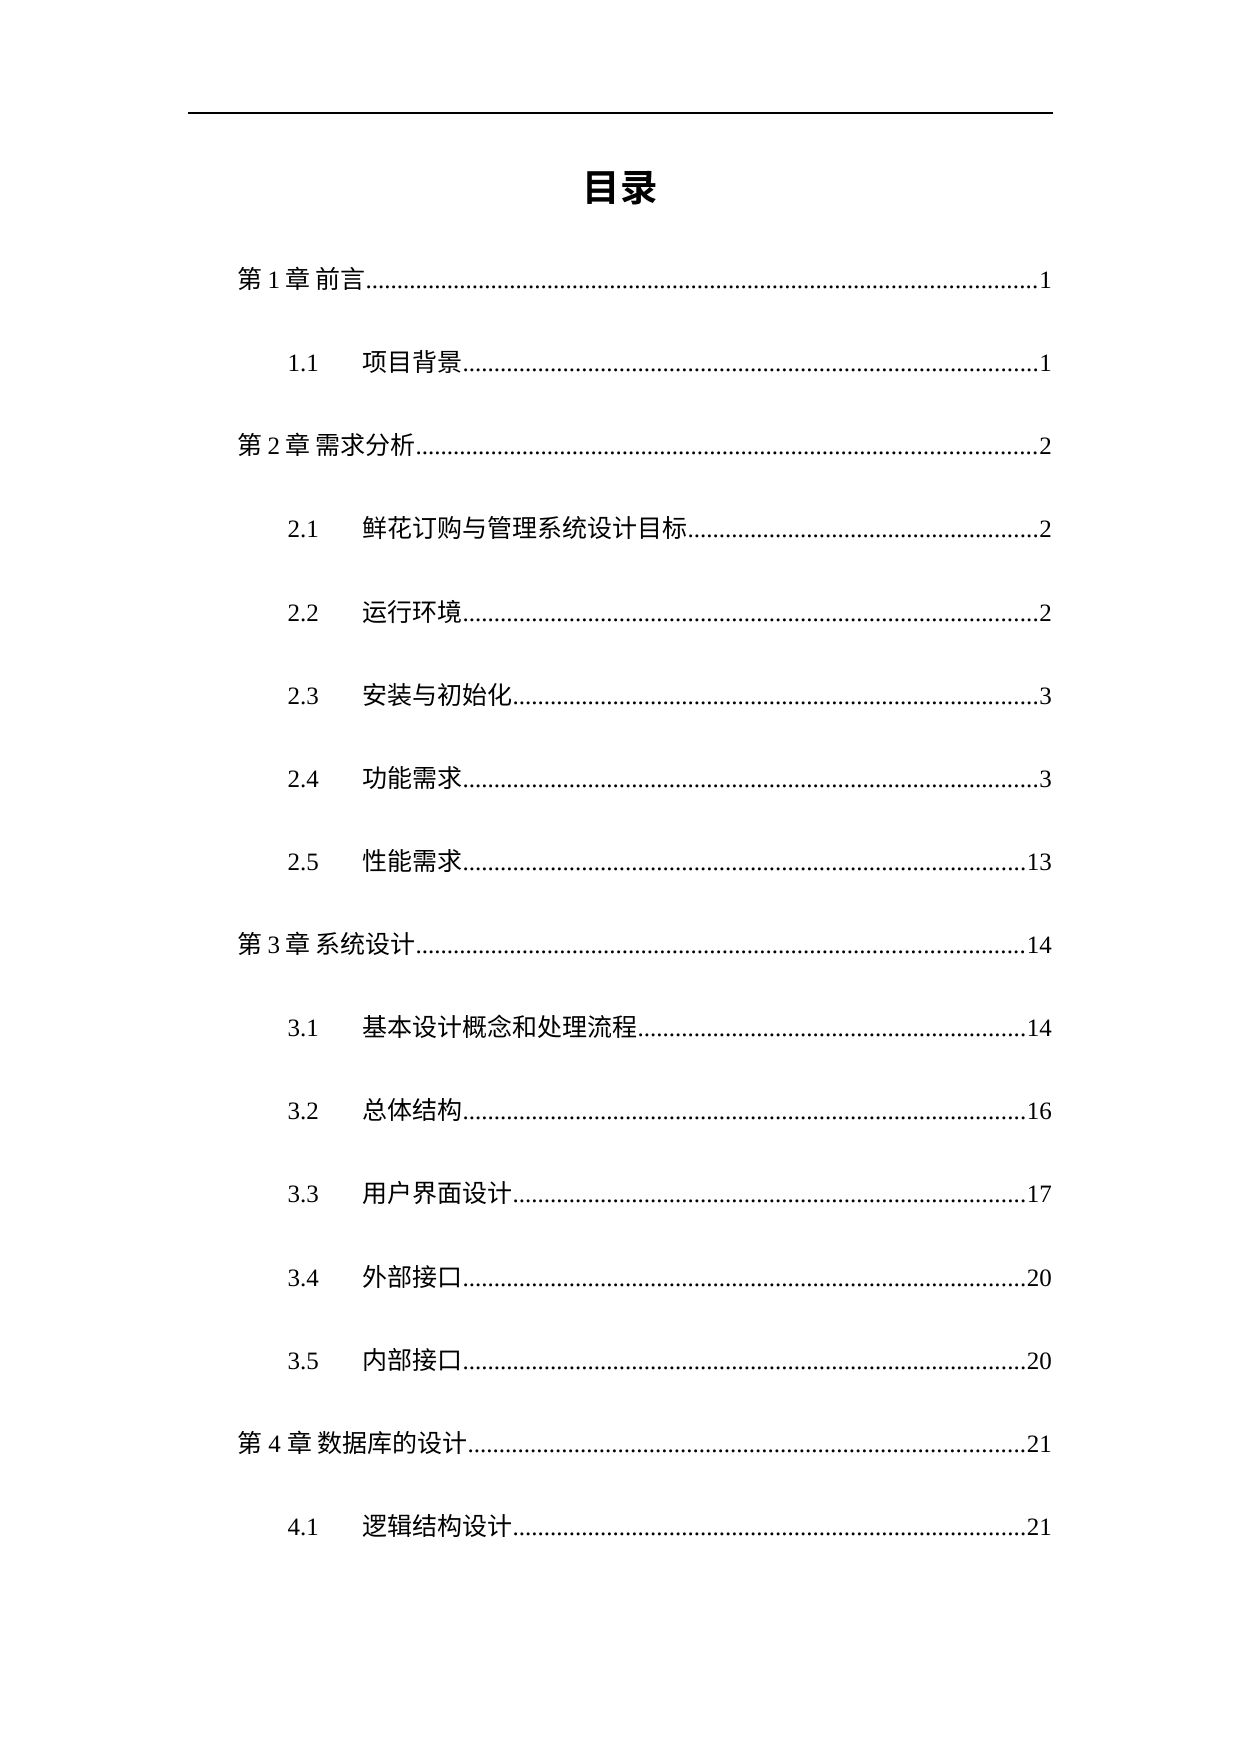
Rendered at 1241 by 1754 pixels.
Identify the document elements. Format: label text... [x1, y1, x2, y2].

text 2.4 功能需求 3 [237, 744, 1053, 809]
text 2.1 鲜花订购与管理系统设计目标 2 [237, 494, 1053, 559]
text 3.3 用户界面设计 17 [237, 1159, 1053, 1224]
text 3.4 外部接口 20 [237, 1243, 1053, 1308]
text 3.2 总体结构 16 [237, 1076, 1053, 1141]
text 第2章 需求分析 2 [187, 411, 1053, 476]
text 1.1 项目背景 1 [237, 328, 1053, 393]
text 第3章 系统设计 14 [187, 910, 1053, 975]
text 2.3 安装与初始化 3 [237, 661, 1053, 726]
text 2.5 性能需求 13 [237, 827, 1053, 892]
text 目录 [187, 153, 1053, 218]
text 第1章 前言 1 [187, 245, 1053, 310]
text 第 4 章 数据库的设计 21 [187, 1409, 1053, 1474]
text 3.1 基本设计概念和处理流程 14 [237, 993, 1053, 1058]
text 4.1 逻辑结构设计 21 [237, 1492, 1053, 1557]
text 2.2 运行环境 2 [237, 578, 1053, 643]
text 3.5 内部接口 20 [237, 1326, 1053, 1391]
